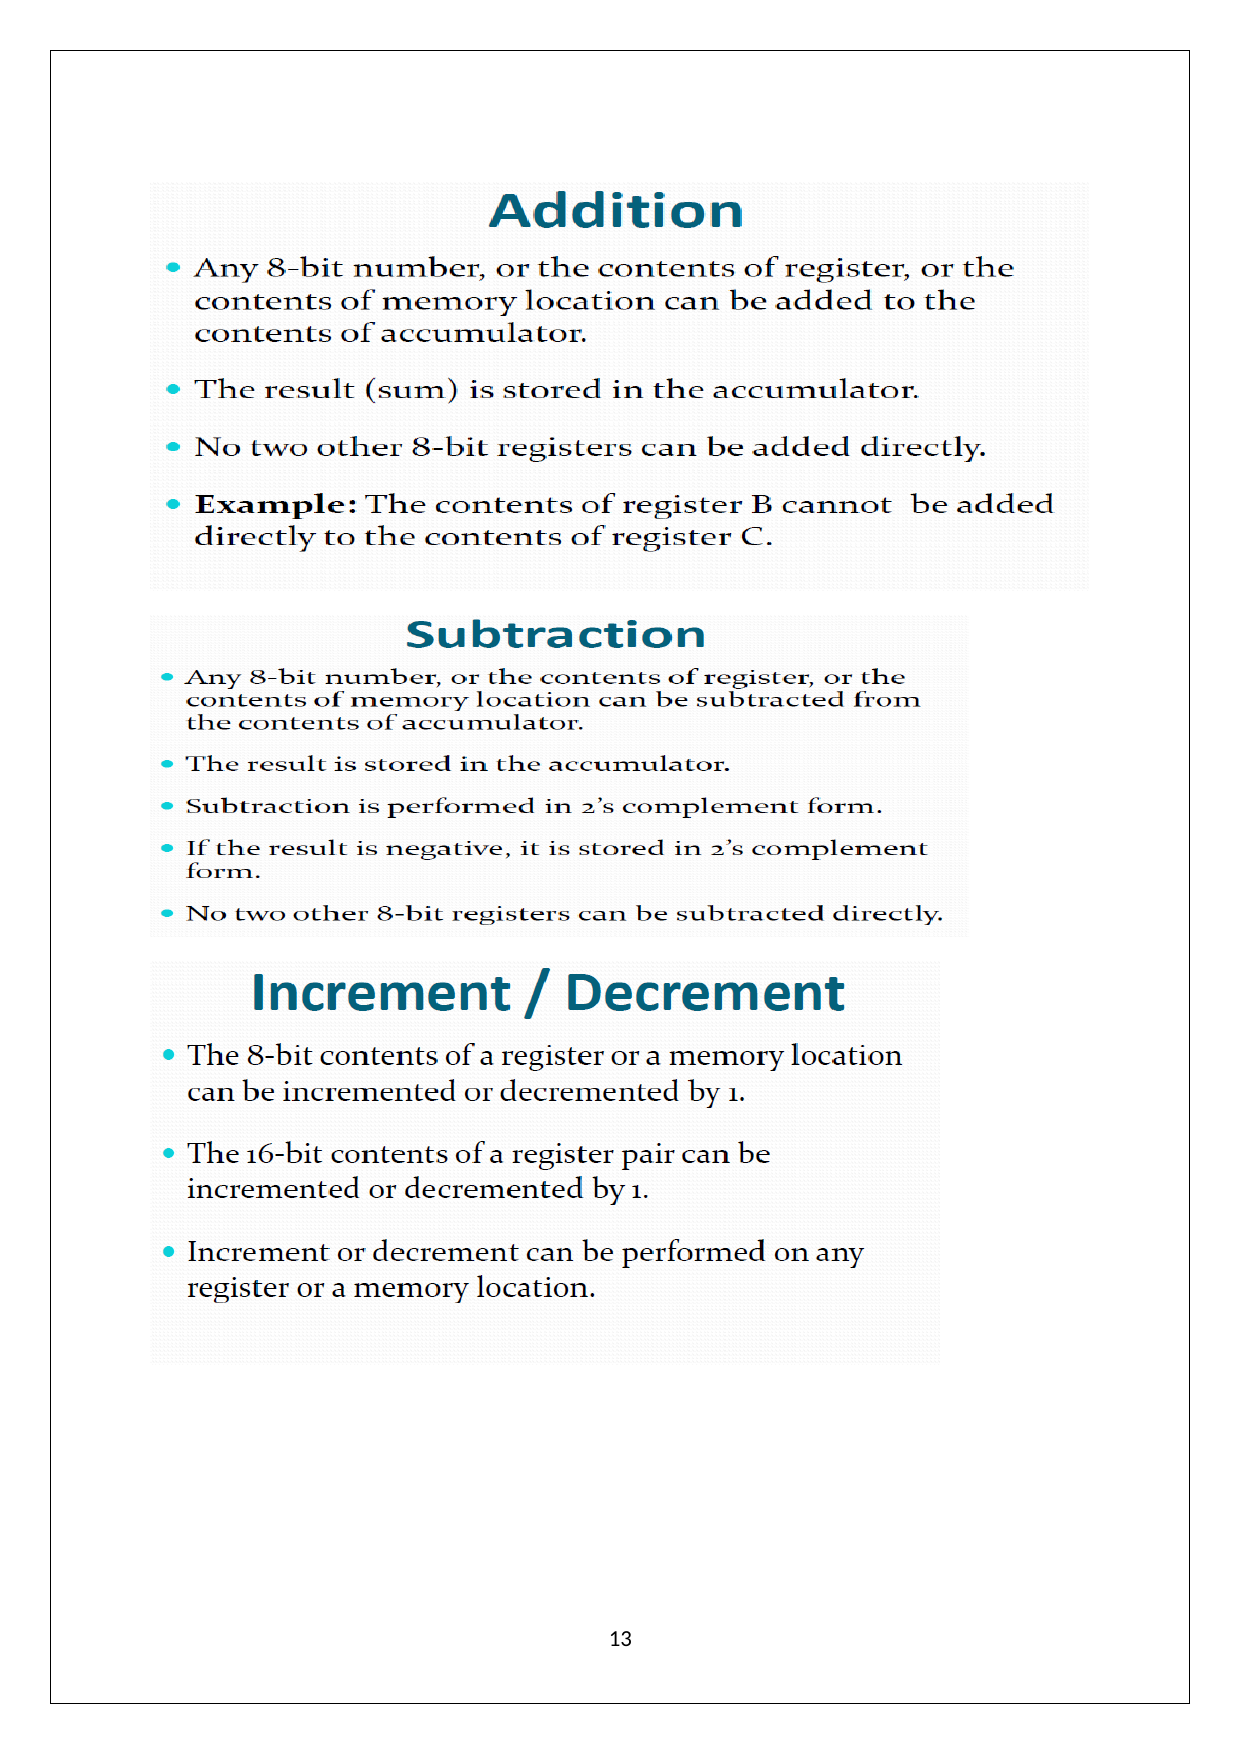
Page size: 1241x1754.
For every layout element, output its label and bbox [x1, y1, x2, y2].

picture [150, 615, 970, 937]
